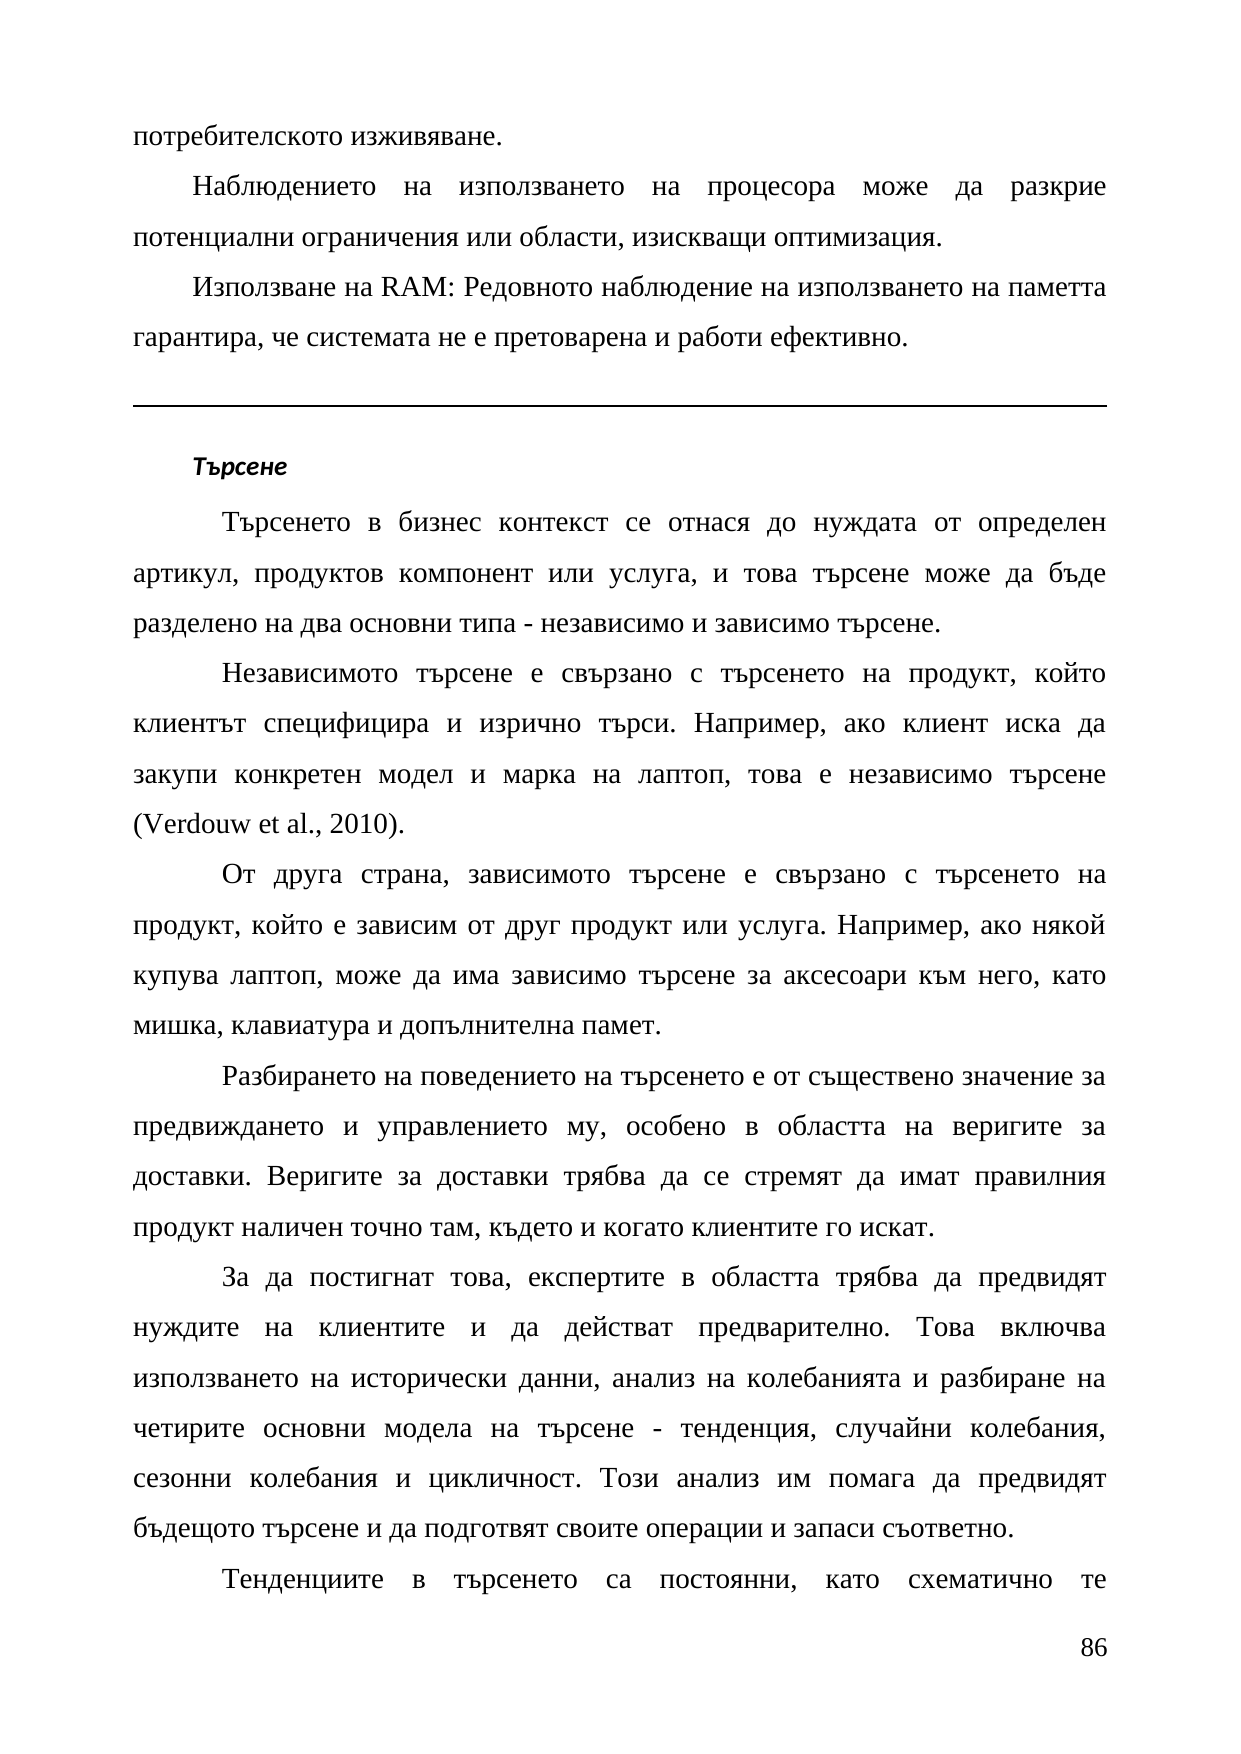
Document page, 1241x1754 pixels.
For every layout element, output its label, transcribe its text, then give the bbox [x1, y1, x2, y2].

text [133, 118, 1107, 152]
text Наблюдението на използването на процесора може да разкрие потенциални ограничения или области, изискващи оптимизация. [133, 168, 1107, 252]
text Разбирането на поведението на търсенето е от съществено значение за предвиждането и управлението му, особено в областта на веригите за доставки. Веригите за доставки трябва да се стремят да имат правилния продукт наличен точно там, където и когато клиентите го искат. [133, 1058, 1107, 1242]
text Използване на RAM: Редовното наблюдение на използването на паметта гарантира, че системата не е претоварена и работи ефективно. [133, 269, 1107, 353]
text Независимото търсене е свързано с търсенето на продукт, който клиентът специфицира и изрично търси. Например, ако клиент иска да закупи конкретен модел и марка на лаптоп, това е независимо търсене (Verdouw et al., 2010). [133, 655, 1107, 840]
subtitle Търсене [133, 449, 1107, 482]
text От друга страна, зависимото търсене е свързано с търсенето на продукт, който е зависим от друг продукт или услуга. Например, ако някой купува лаптоп, може да има зависимо търсене за аксесоари към него, като мишка, клавиатура и допълнителна памет. [133, 857, 1107, 1041]
text Търсенето в бизнес контекст се отнася до нуждата от определен артикул, продуктов компонент или услуга, и това търсене може да бъде разделено на два основни типа - независимо и зависимо търсене. [133, 504, 1107, 638]
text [133, 1561, 1107, 1594]
text За да постигнат това, експертите в областта трябва да предвидят нуждите на клиентите и да действат предварително. Това включва използването на исторически данни, анализ на колебанията и разбиране на четирите основни модела на търсене - тенденция, случайни колебания, сезонни колебания и цикличност. Този анализ им помага да предвидят бъдещото търсене и да подготвят своите операции и запаси съответно. [133, 1259, 1107, 1544]
